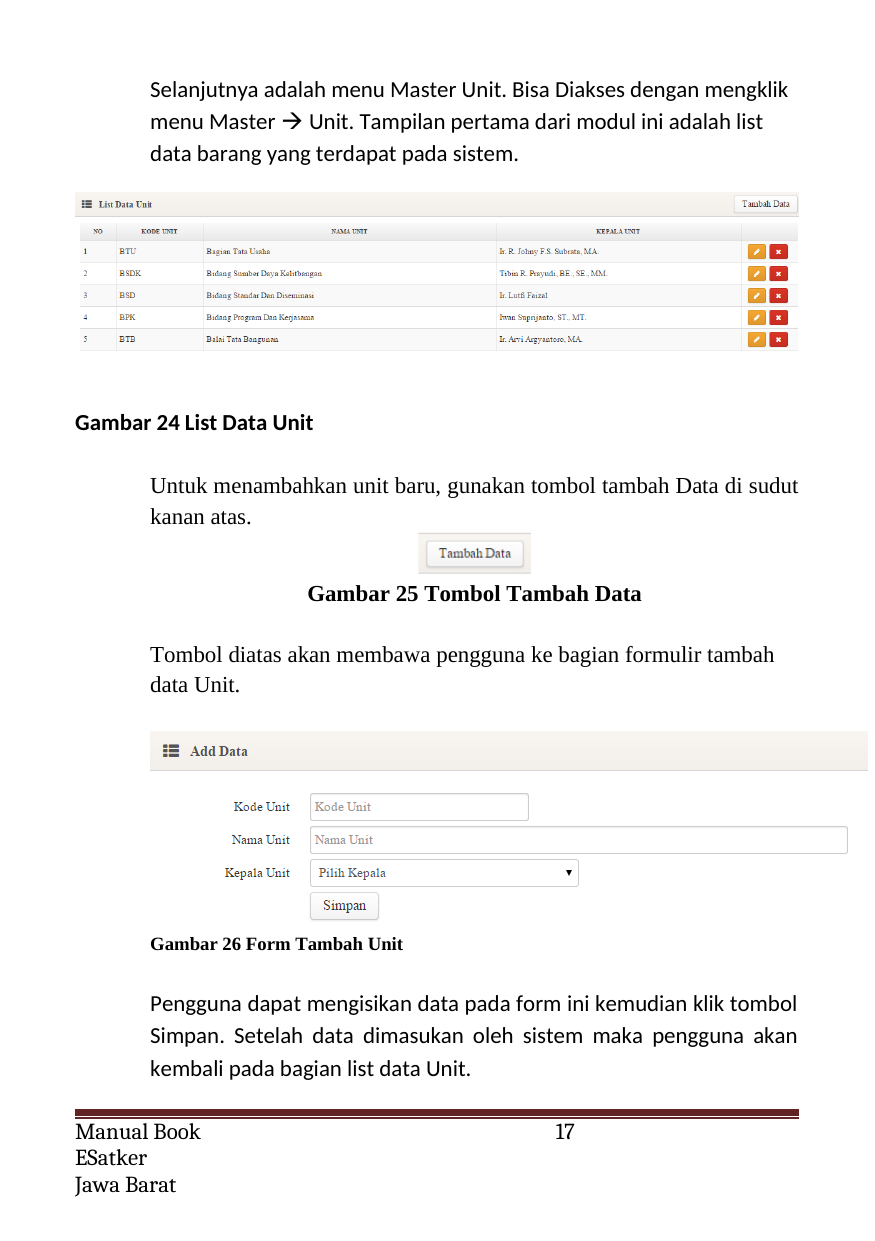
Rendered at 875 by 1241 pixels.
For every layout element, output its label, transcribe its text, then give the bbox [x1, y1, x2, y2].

list Pengguna dapat mengisikan data pada form ini kemudian klik tombol Simpan. Setelah data dimasukan oleh sistem maka pengguna akan kembali pada bagian list data Unit. [150, 989, 799, 1082]
picture [418, 532, 531, 577]
list Gambar 24 List Data Unit [75, 408, 799, 436]
list Gambar 25 Tombol Tambah Data [150, 580, 799, 607]
text Gambar 26 Form Tambah Unit [150, 932, 799, 954]
list Untuk menambahkan unit baru, gunakan tombol tambah Data di sudut kanan atas. [150, 472, 799, 529]
picture [150, 731, 868, 929]
picture [75, 192, 799, 351]
list Tombol diatas akan membawa pengguna ke bagian formulir tambah data Unit. [150, 641, 799, 697]
list Selanjutnya adalah menu Master Unit. Bisa Diakses dengan mengklik menu Master Unit. Tampilan pertama dari modul ini adalah list data barang yang terdapat pada sistem. [150, 75, 799, 167]
